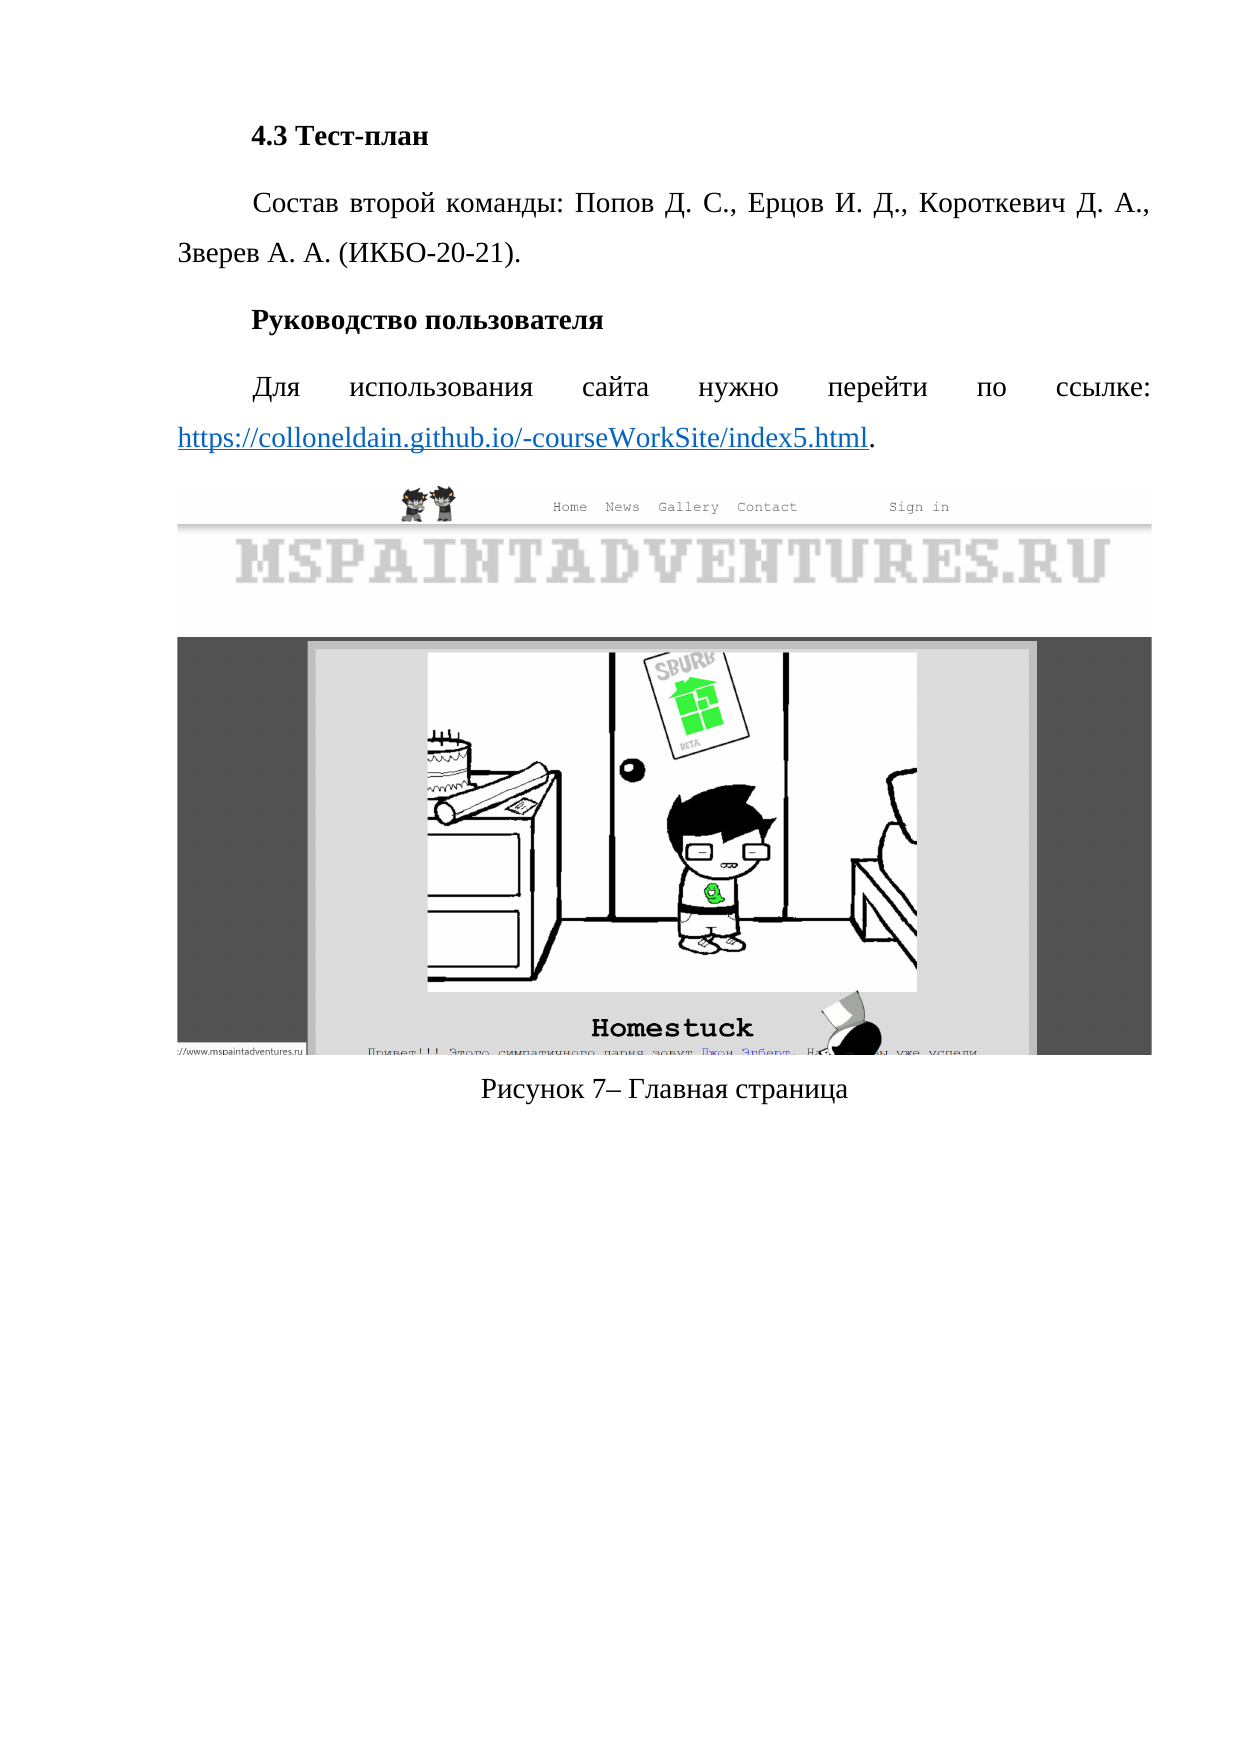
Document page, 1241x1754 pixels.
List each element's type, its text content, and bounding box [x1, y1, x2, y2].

text Для использования сайта нужно перейти по ссылке: https://colloneldain.github.io/-courseWorkSite/index5.html. [177, 369, 1152, 453]
text Состав второй команды: Попов Д. С., Ерцов И. Д., Короткевич Д. А., Зверев А. А. (ИКБО-20-21). [177, 185, 1152, 269]
subtitle Тест-план [251, 118, 1152, 152]
subtitle Руководство пользователя [177, 302, 1152, 336]
picture [177, 486, 1152, 1055]
text Рисунок 7– Главная страница [177, 1071, 1152, 1104]
